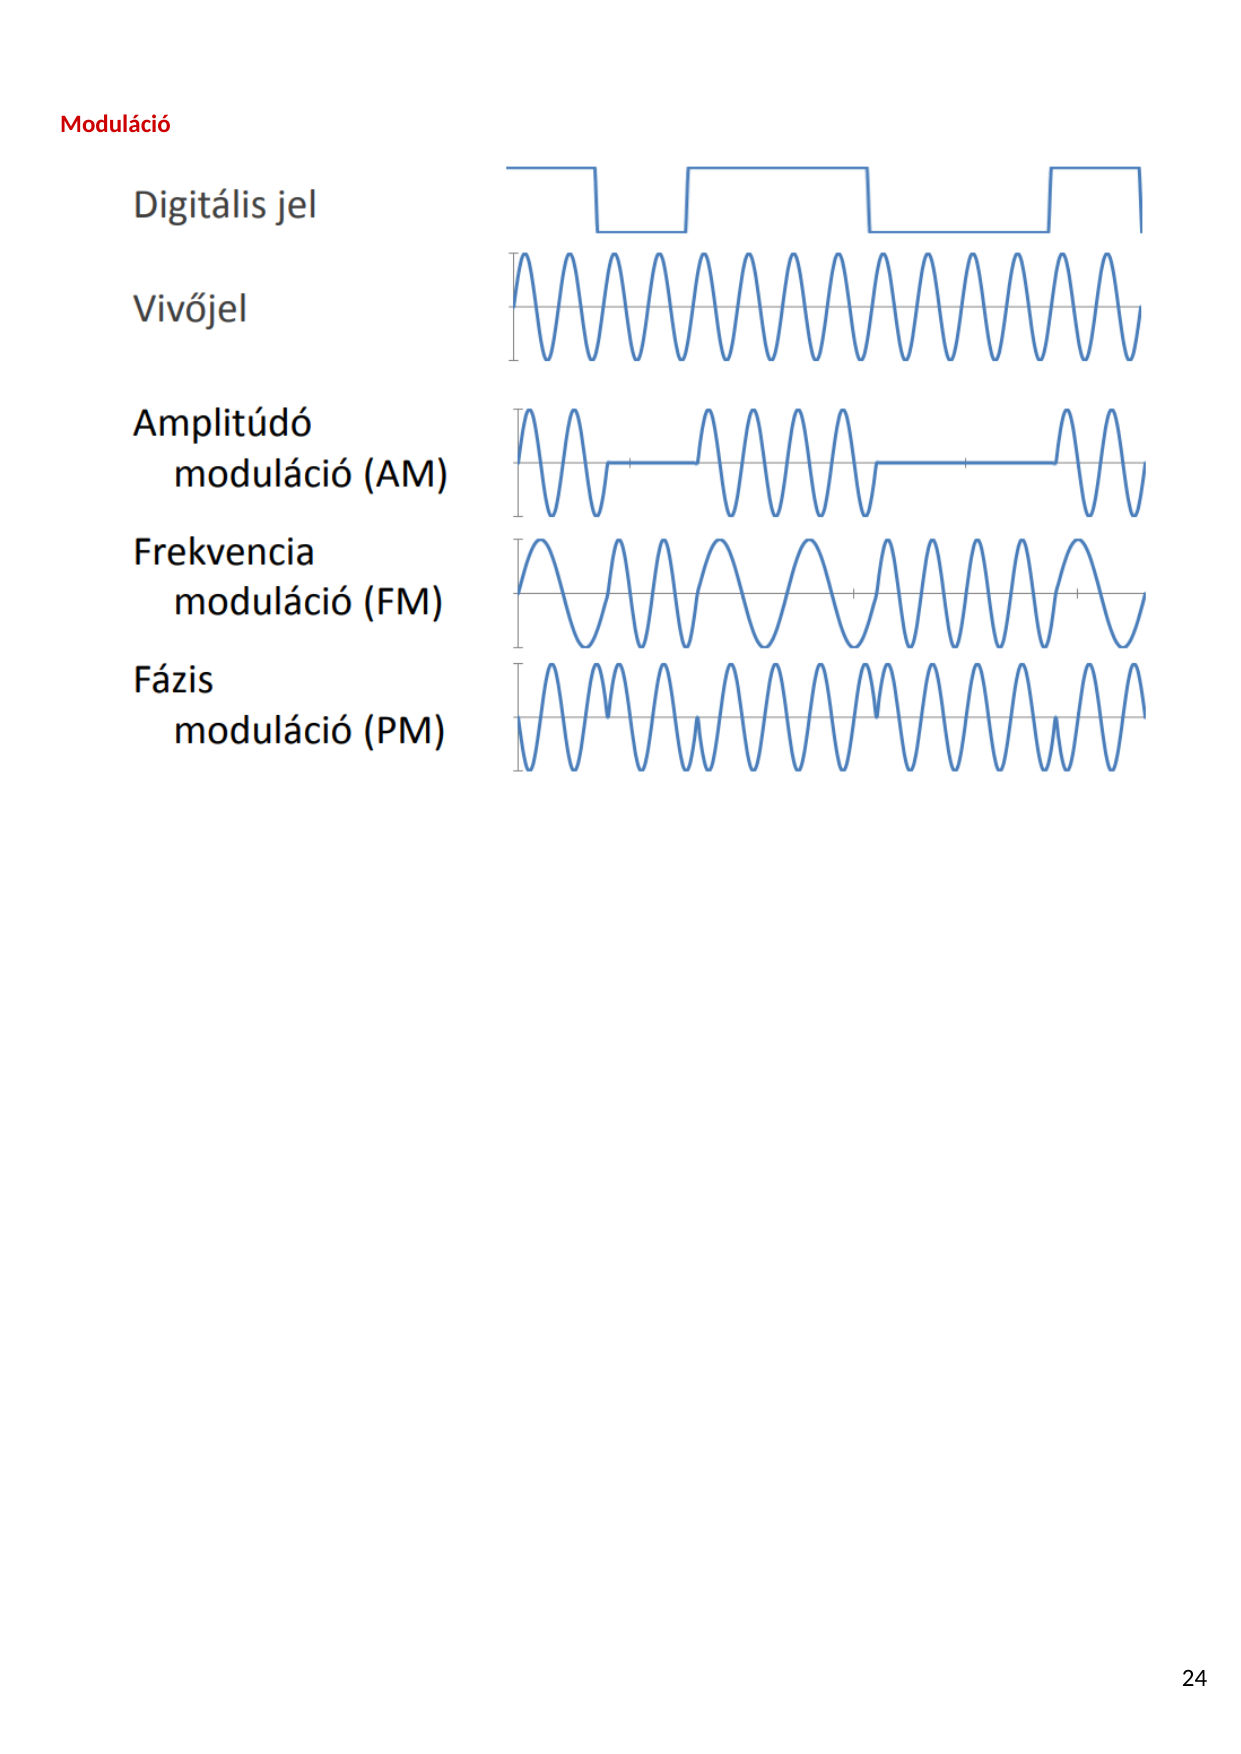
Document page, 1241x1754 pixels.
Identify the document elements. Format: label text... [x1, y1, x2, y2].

picture [60, 152, 1182, 784]
subtitle Moduláció [59, 108, 1181, 139]
